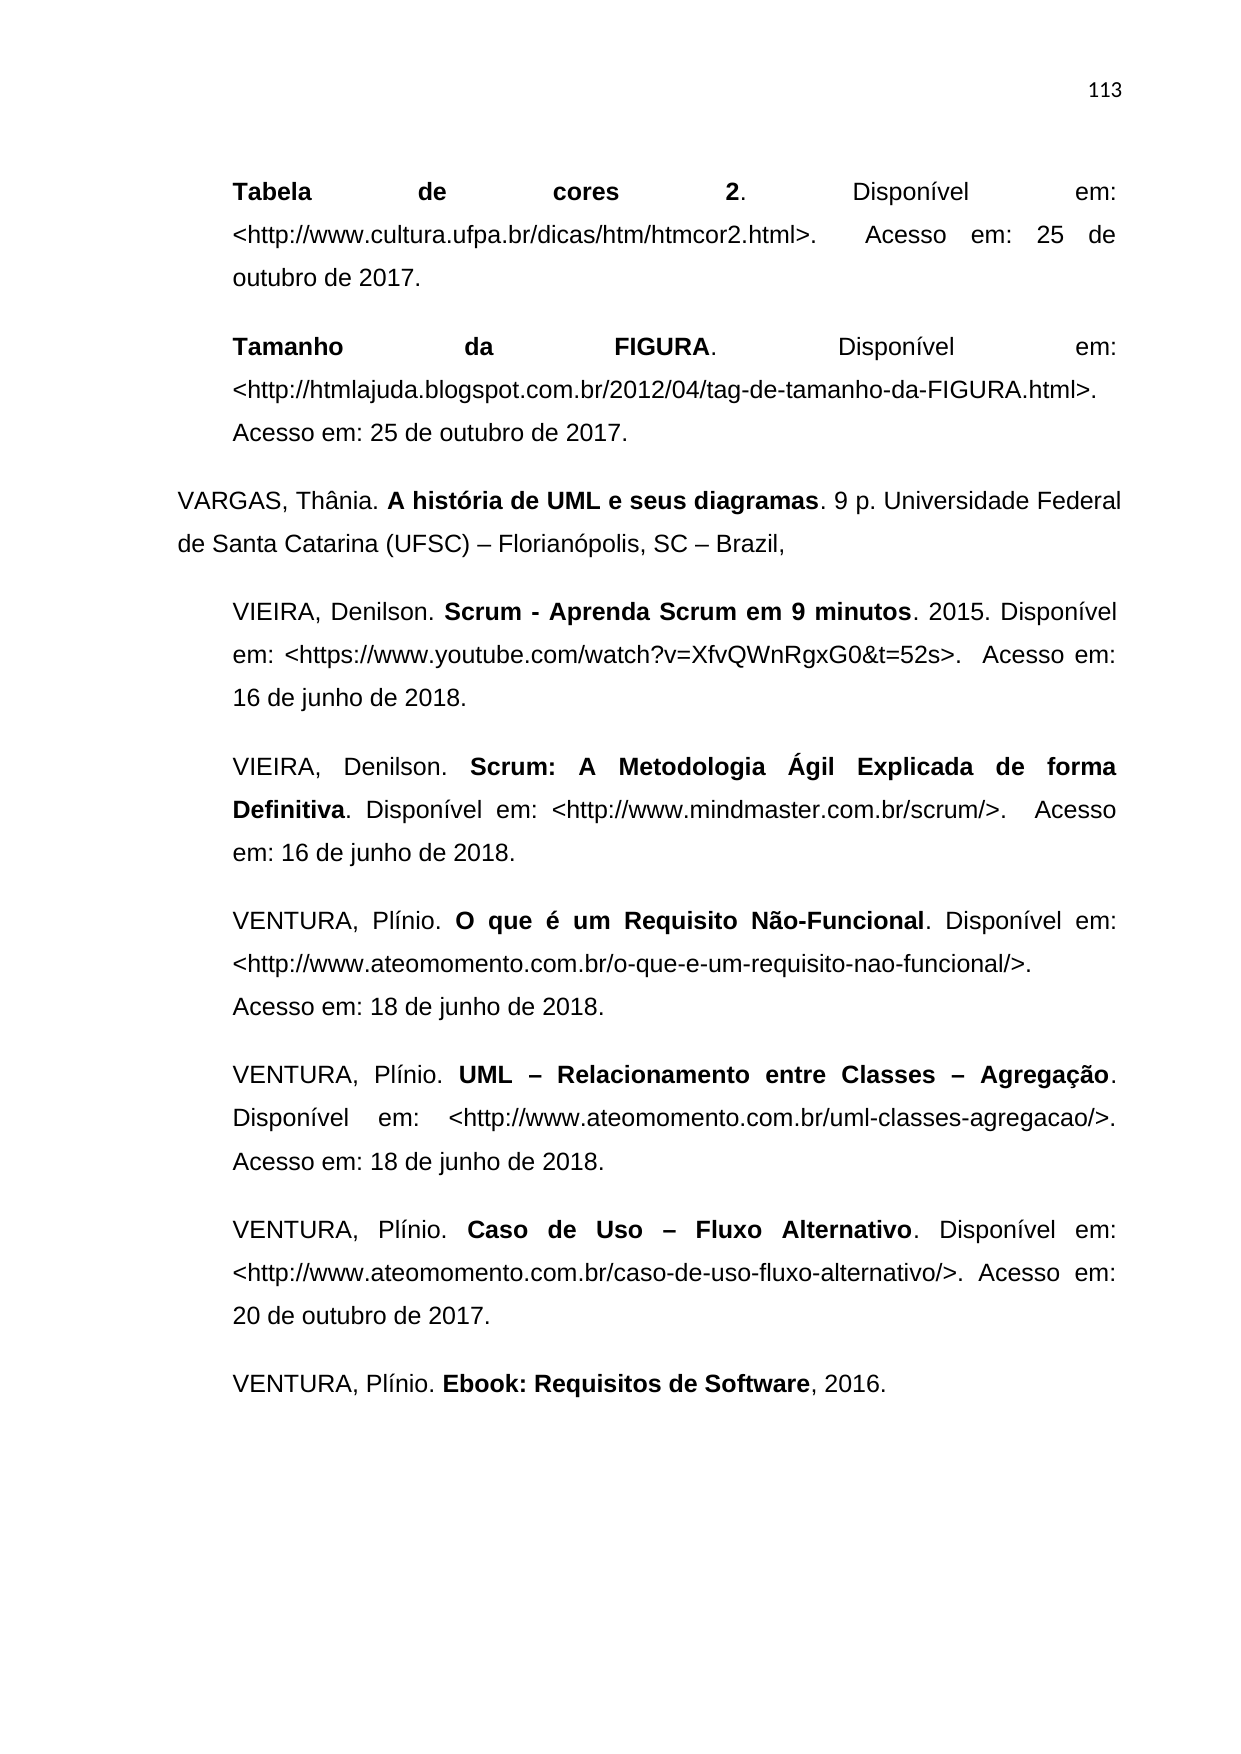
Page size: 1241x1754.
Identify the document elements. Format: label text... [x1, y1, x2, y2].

text Tabela de cores 2. Disponível em: <http://www.cultura.ufpa.br/dicas/htm/htmcor2.html>. Acesso em: 25 de outubro de 2017. [232, 177, 1117, 292]
text VENTURA, Plínio. UML – Relacionamento entre Classes – Agregação. Disponível em: <http://www.ateomomento.com.br/uml-classes-agregacao/>. Acesso em: 18 de junho de 2018. [232, 1060, 1117, 1175]
text VIEIRA, Denilson. Scrum - Aprenda Scrum em 9 minutos. 2015. Disponível em: <https://www.youtube.com/watch?v=XfvQWnRgxG0&t=52s>. Acesso em: 16 de junho de 2018. [232, 597, 1117, 712]
text VENTURA, Plínio. O que é um Requisito Não-Funcional. Disponível em: <http://www.ateomomento.com.br/o-que-e-um-requisito-nao-funcional/>. Acesso em: 18 de junho de 2018. [232, 906, 1117, 1021]
text VENTURA, Plínio. Ebook: Requisitos de Software, 2016. [232, 1369, 1117, 1398]
text VIEIRA, Denilson. Scrum: A Metodologia Ágil Explicada de forma Definitiva. Disponível em: <http://www.mindmaster.com.br/scrum/>. Acesso em: 16 de junho de 2018. [232, 752, 1117, 867]
text VENTURA, Plínio. Caso de Uso – Fluxo Alternativo. Disponível em: <http://www.ateomomento.com.br/caso-de-uso-fluxo-alternativo/>. Acesso em: 20 de outubro de 2017. [232, 1215, 1117, 1330]
text Tamanho da FIGURA. Disponível em: <http://htmlajuda.blogspot.com.br/2012/04/tag-de-tamanho-da-FIGURA.html>. Acesso em: 25 de outubro de 2017. [232, 332, 1117, 447]
text VARGAS, Thânia. A história de UML e seus diagramas. 9 p. Universidade Federal de Santa Catarina (UFSC) – Florianópolis, SC – Brazil, [177, 486, 1122, 558]
